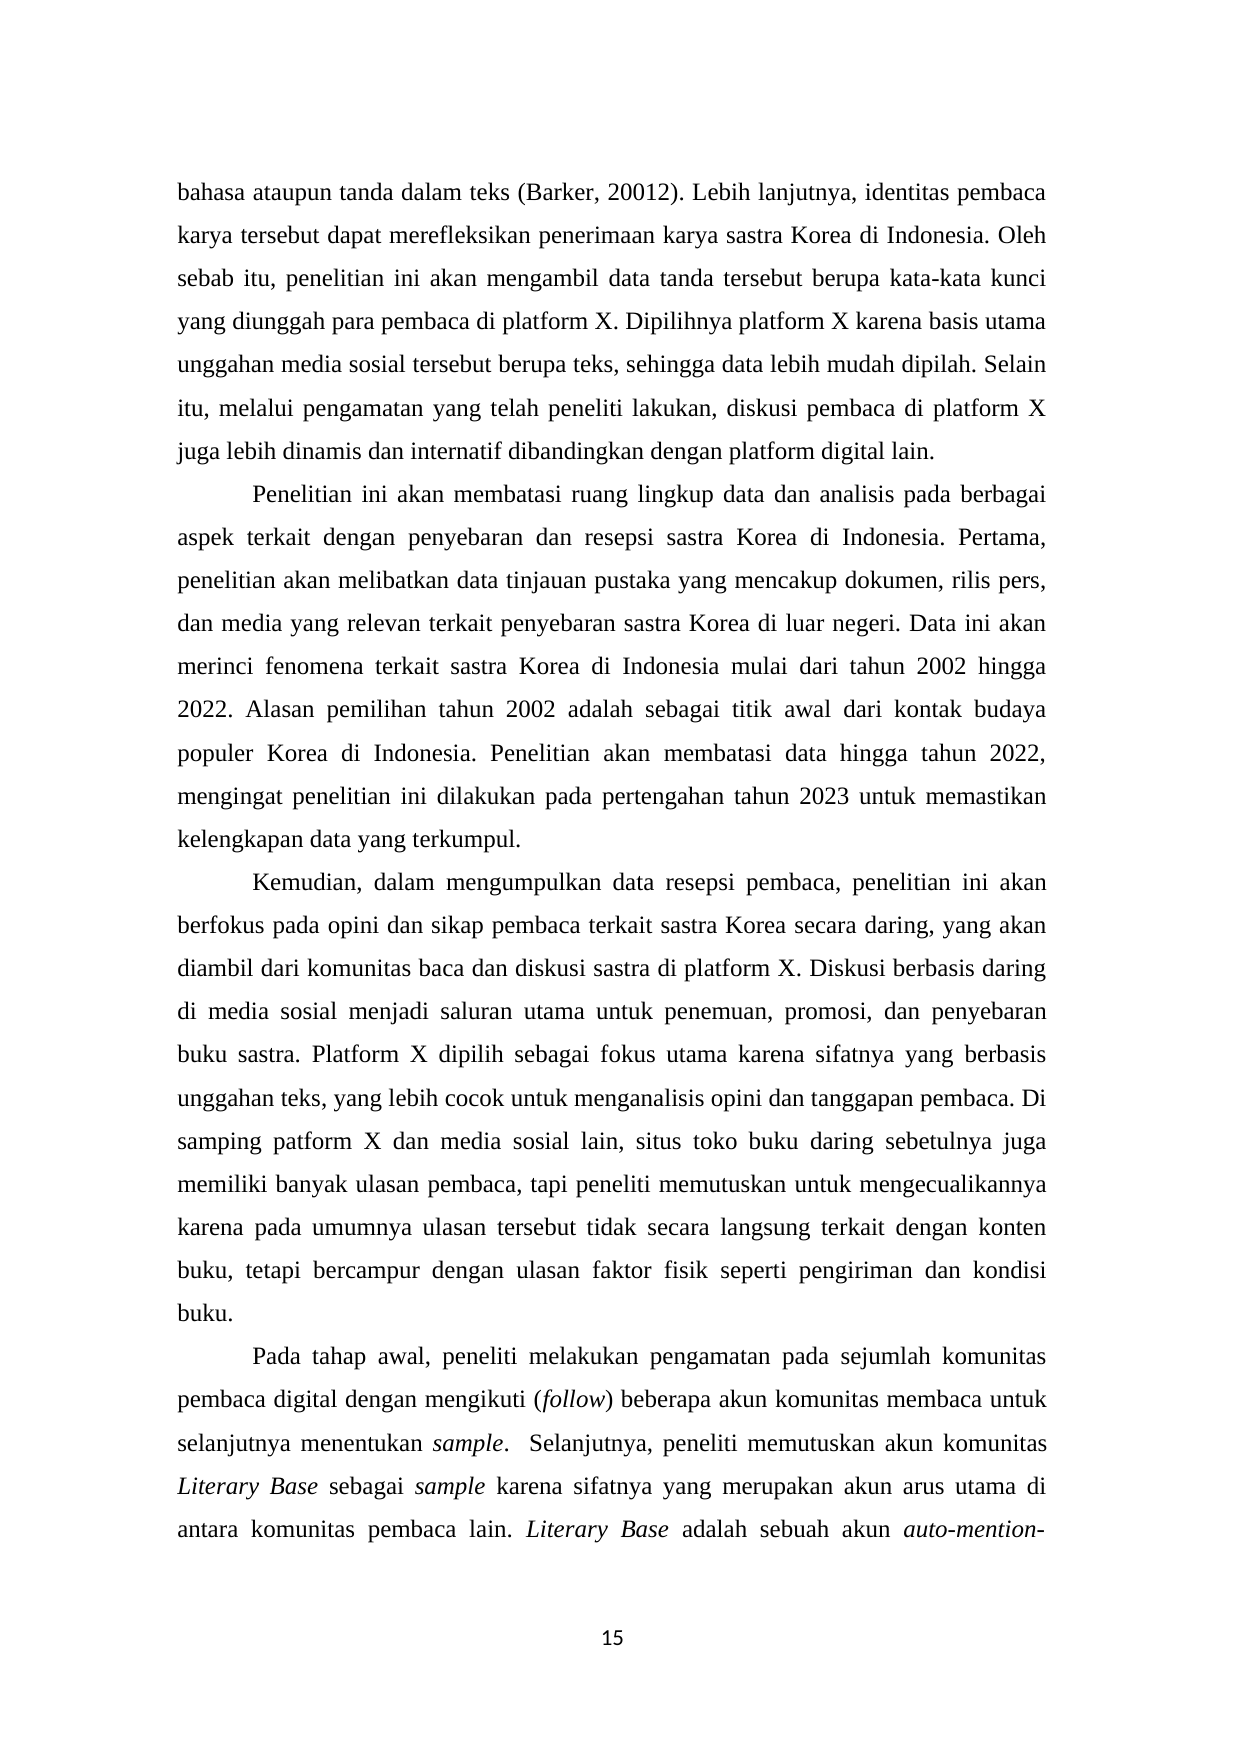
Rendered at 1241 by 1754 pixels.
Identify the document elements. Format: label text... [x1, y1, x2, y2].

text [177, 1341, 1047, 1543]
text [177, 177, 1047, 464]
text Kemudian, dalam mengumpulkan data resepsi pembaca, penelitian ini akan berfokus pada opini dan sikap pembaca terkait sastra Korea secara daring, yang akan diambil dari komunitas baca dan diskusi sastra di platform X. Diskusi berbasis daring di media sosial menjadi saluran utama untuk penemuan, promosi, dan penyebaran buku sastra. Platform X dipilih sebagai fokus utama karena sifatnya yang berbasis unggahan teks, yang lebih cocok untuk menganalisis opini dan tanggapan pembaca. Di samping patform X dan media sosial lain, situs toko buku daring sebetulnya juga memiliki banyak ulasan pembaca, tapi peneliti memutuskan untuk mengecualikannya karena pada umumnya ulasan tersebut tidak secara langsung terkait dengan konten buku, tetapi bercampur dengan ulasan faktor fisik seperti pengiriman dan kondisi buku. [177, 867, 1047, 1327]
text Penelitian ini akan membatasi ruang lingkup data dan analisis pada berbagai aspek terkait dengan penyebaran dan resepsi sastra Korea di Indonesia. Pertama, penelitian akan melibatkan data tinjauan pustaka yang mencakup dokumen, rilis pers, dan media yang relevan terkait penyebaran sastra Korea di luar negeri. Data ini akan merinci fenomena terkait sastra Korea di Indonesia mulai dari tahun 2002 hingga 2022. Alasan pemilihan tahun 2002 adalah sebagai titik awal dari kontak budaya populer Korea di Indonesia. Penelitian akan membatasi data hingga tahun 2022, mengingat penelitian ini dilakukan pada pertengahan tahun 2023 untuk memastikan kelengkapan data yang terkumpul. [177, 479, 1047, 853]
